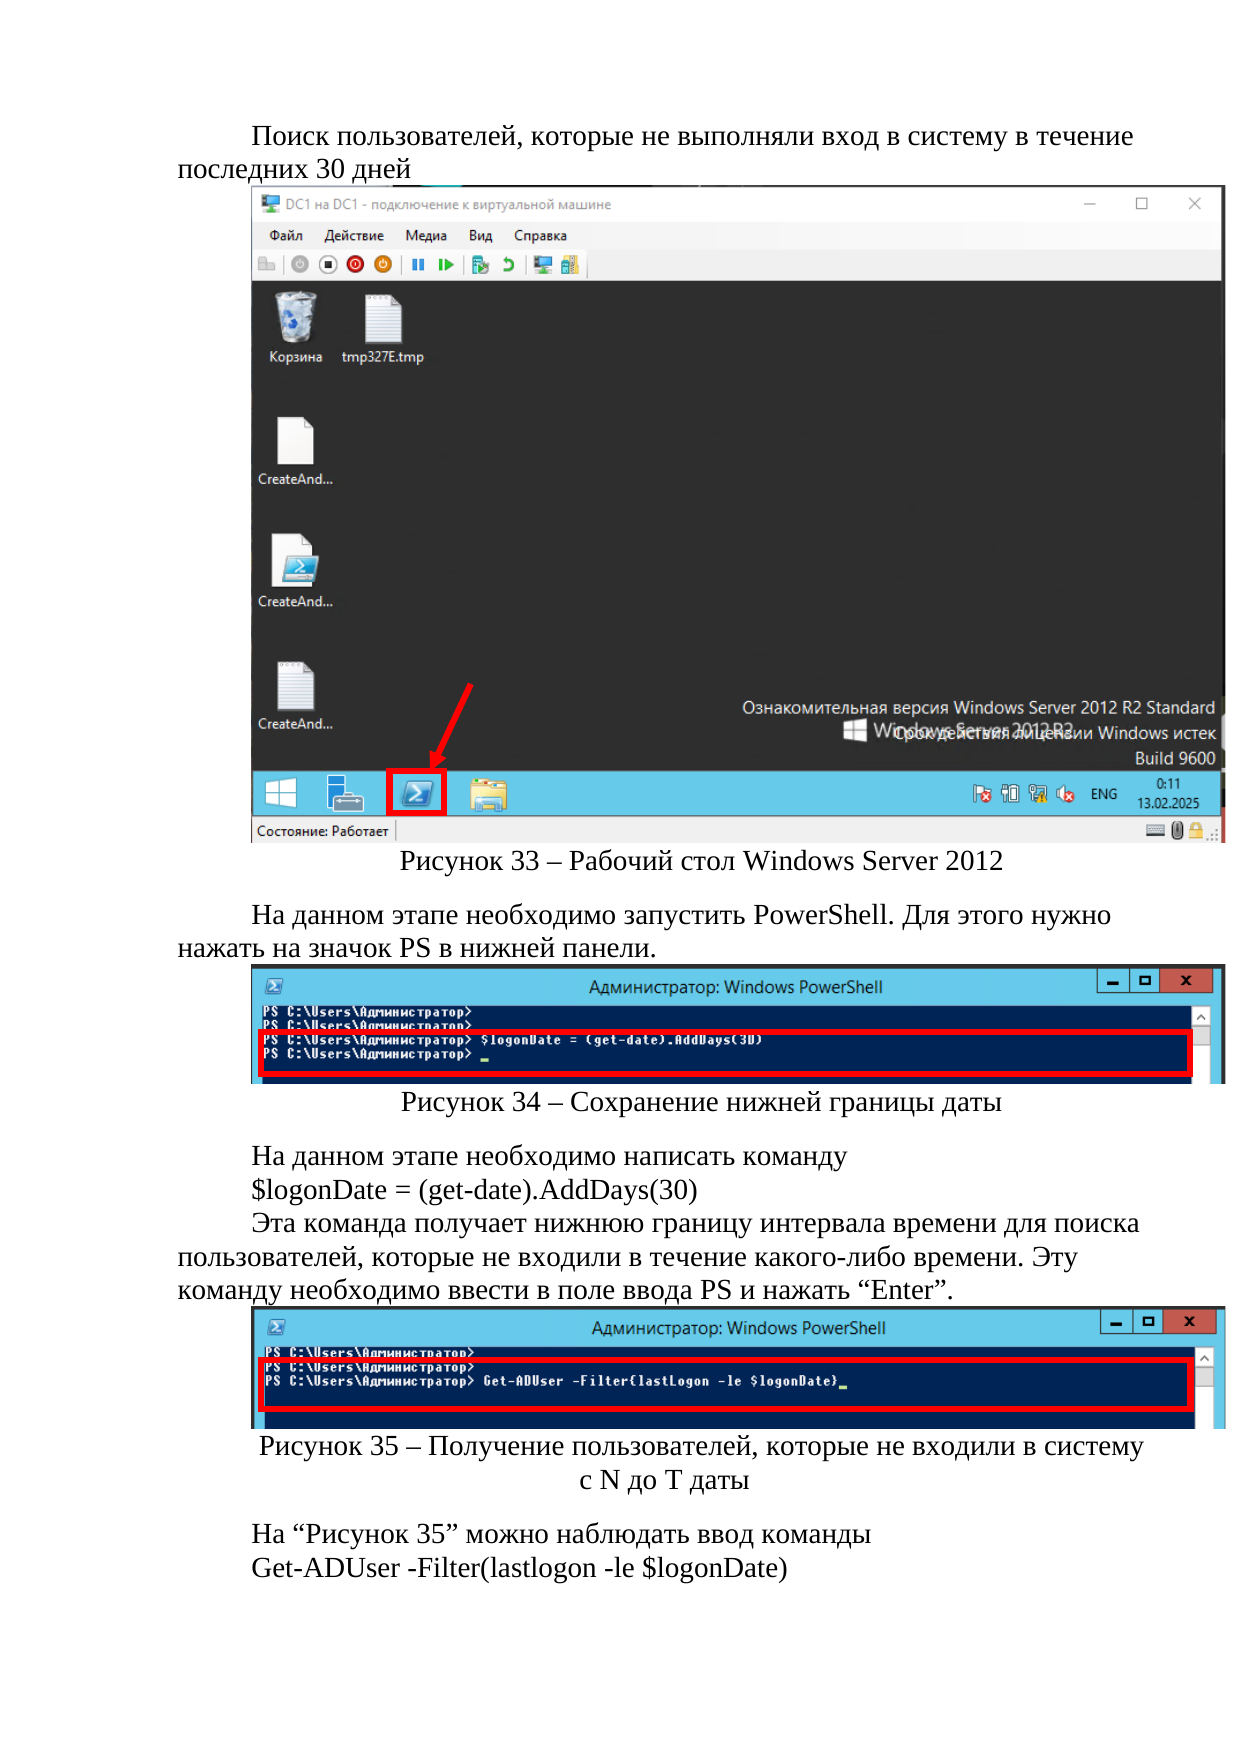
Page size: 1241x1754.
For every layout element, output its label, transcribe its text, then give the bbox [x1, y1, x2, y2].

text $logonDate = (get-date).AddDays(30) [177, 1172, 1152, 1205]
picture [251, 185, 1226, 843]
text На “Рисунок 35” можно наблюдать ввод команды [177, 1516, 1152, 1550]
picture [251, 964, 1226, 1084]
text На данном этапе необходимо запустить PowerShell. Для этого нужно нажать на значок PS в нижней панели. [177, 897, 1152, 964]
text Эта команда получает нижнюю границу интервала времени для поиска пользователей, которые не входили в течение какого-либо времени. Эту команду необходимо ввести в поле ввода PS и нажать “Enter”. [177, 1205, 1152, 1306]
text Рисунок 35 – Получение пользователей, которые не входили в систему с N до T даты [177, 1428, 1152, 1496]
text Рисунок 33 – Рабочий стол Windows Server 2012 [177, 843, 1152, 876]
text Рисунок 34 – Сохранение нижней границы даты [177, 1084, 1152, 1117]
picture [251, 1306, 1226, 1429]
subtitle Поиск пользователей, которые не выполняли вход в систему в течение последних 30 дней [177, 118, 1152, 185]
text Get-ADUser -Filter(lastlogon -le $logonDate) [177, 1550, 1152, 1583]
text На данном этапе необходимо написать команду [177, 1138, 1152, 1172]
